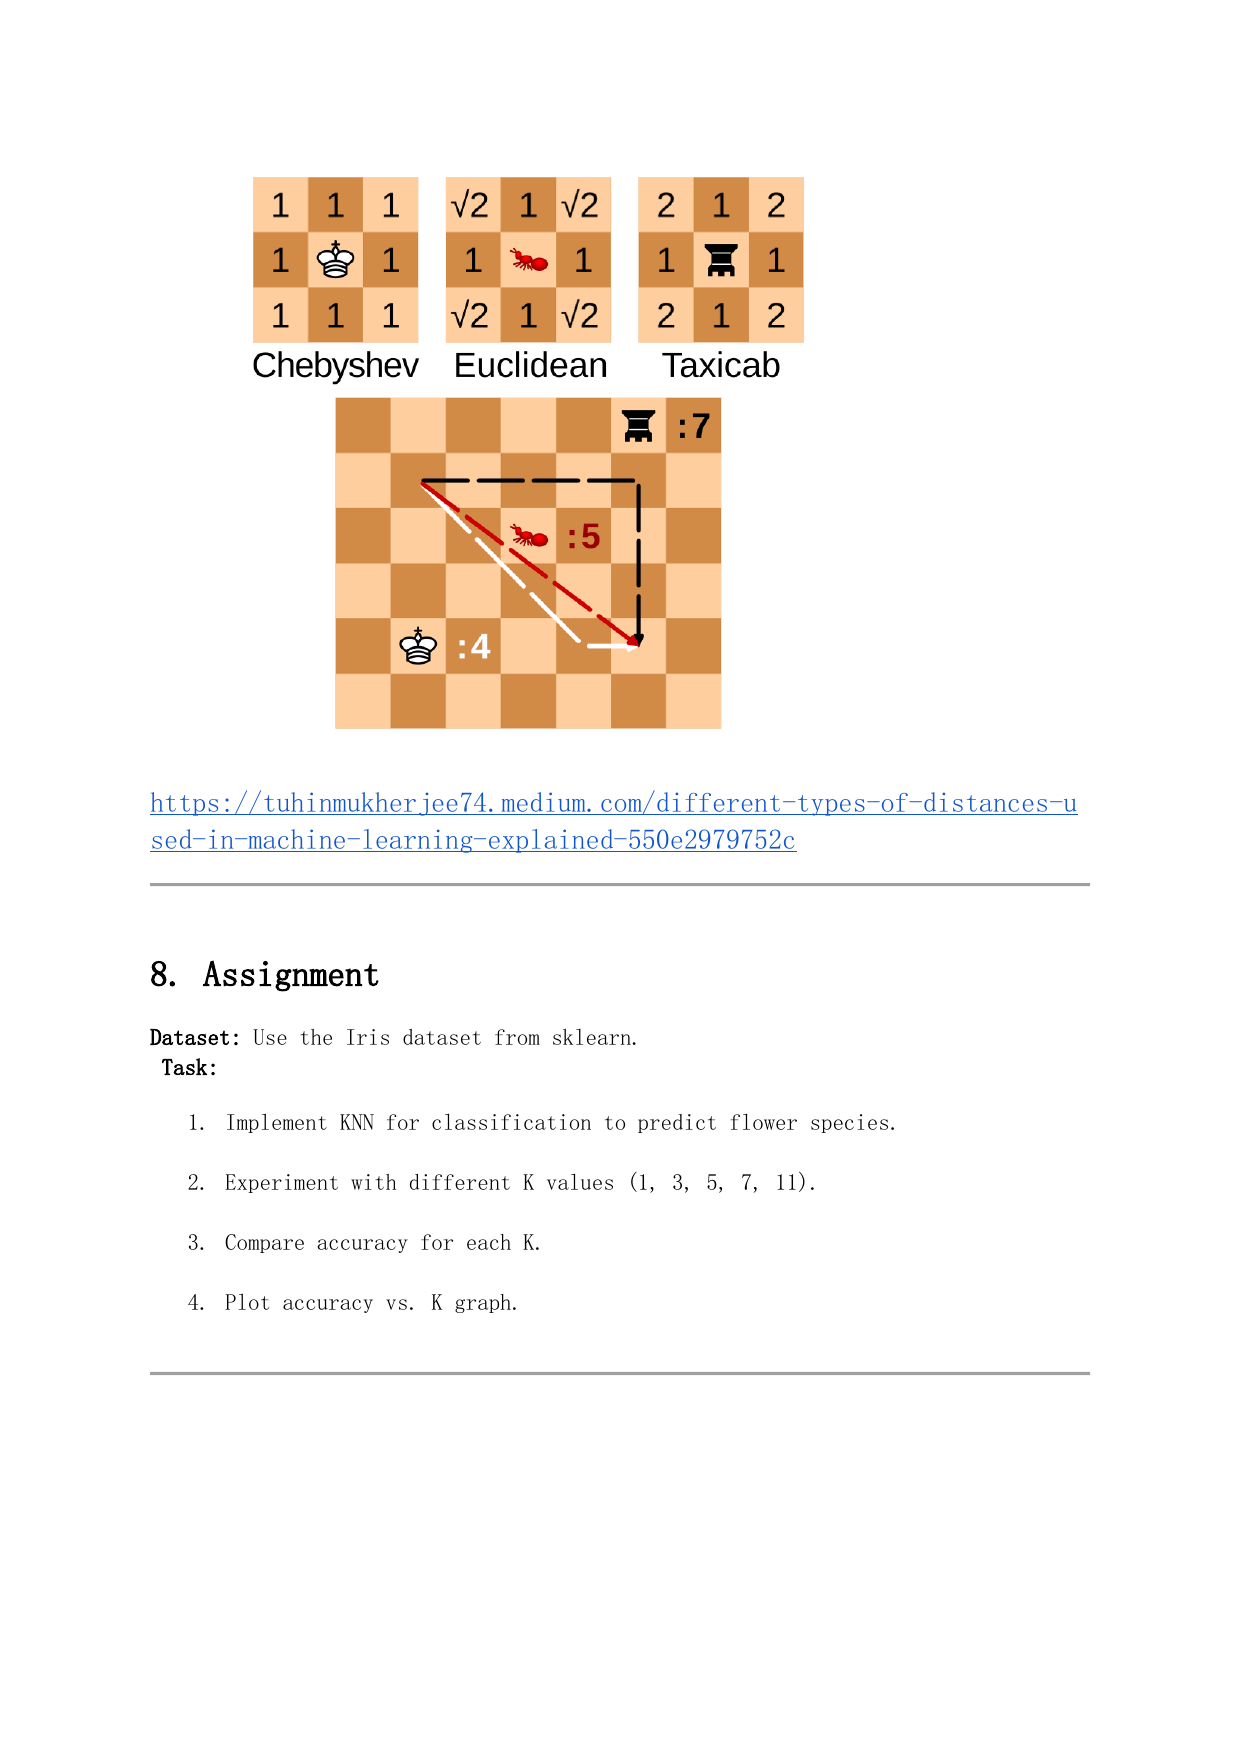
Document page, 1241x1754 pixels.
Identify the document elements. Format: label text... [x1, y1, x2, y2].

picture [225, 150, 831, 756]
subtitle 8. Assignment [150, 951, 1090, 991]
list Compare accuracy for each K. [187, 1227, 1090, 1283]
text https://tuhinmukherjee74.medium.com/different-types-of-distances-used-in-machine-learning-explained-550e2979752c [150, 784, 1090, 853]
list Implement KNN for classification to predict flower species. [187, 1107, 1090, 1163]
text Dataset: Use the Iris dataset from sklearn. Task: [150, 1022, 1090, 1078]
list Plot accuracy vs. K graph. [187, 1287, 1090, 1343]
list Experiment with different K values (1, 3, 5, 7, 11). [187, 1167, 1090, 1223]
